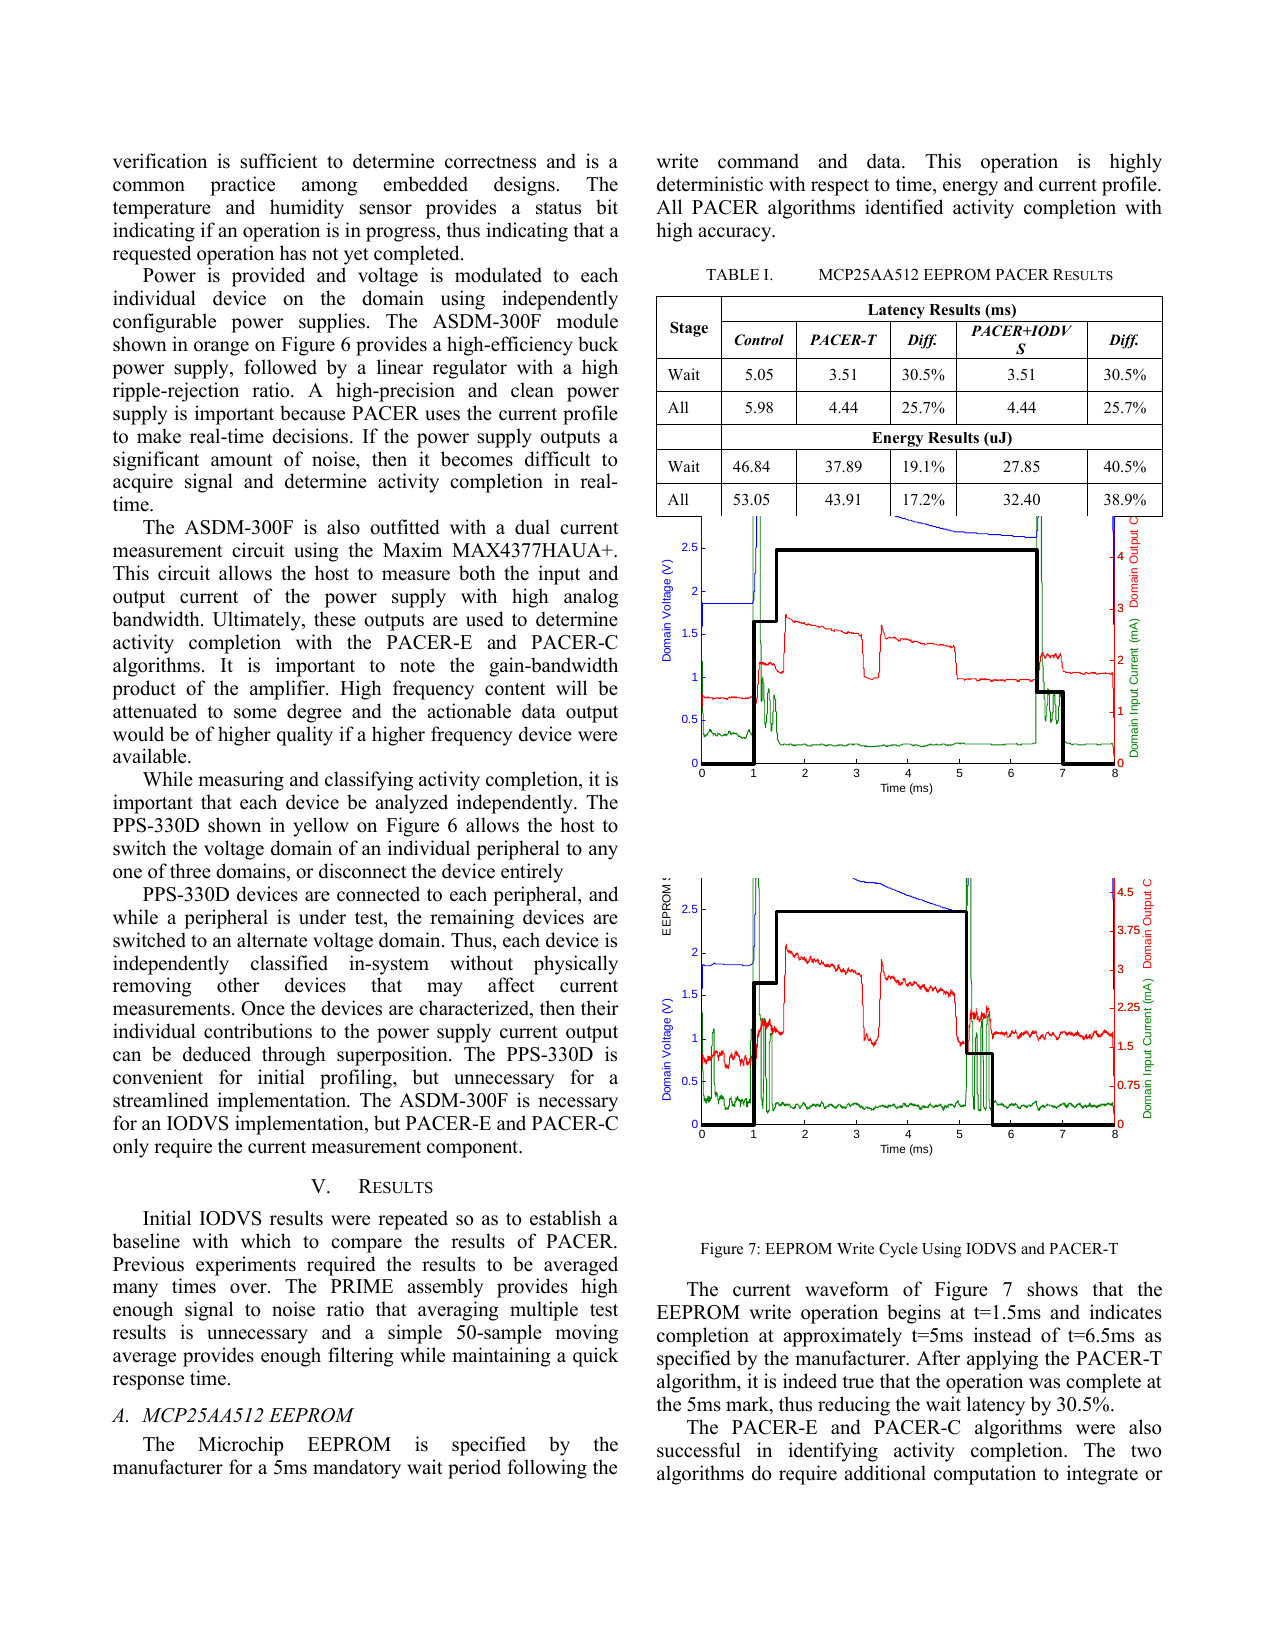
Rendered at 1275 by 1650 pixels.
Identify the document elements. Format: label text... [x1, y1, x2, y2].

table_cell PACER+IODVS [957, 322, 1087, 358]
table_cell 46.84 [722, 450, 796, 483]
table_cell [657, 425, 721, 449]
table_cell PACER-T [797, 322, 890, 358]
text Power is provided and voltage is modulated to each individual device on the domain using independently configurable power supplies. The ASDM-300F module shown in orange on Figure 6 provides a high-efficiency buck power supply, followed by a linear regulator with a high ripple-rejection ratio. A high-precision and clean power supply is important because PACER uses the current profile to make real-time decisions. If the power supply outputs a significant amount of noise, then it becomes difficult to acquire signal and determine activity completion in real-time. [112, 264, 619, 516]
table_cell 17.2% [891, 484, 956, 516]
table_cell 30.5% [891, 359, 956, 391]
text MCP25AA512 EEPROM PACER Results [656, 267, 1162, 284]
text The ASDM-300F is also outfitted with a dual current measurement circuit using the Maxim MAX4377HAUA+. This circuit allows the host to measure both the input and output current of the power supply with high analog bandwidth. Ultimately, these outputs are used to determine activity completion with the PACER-E and PACER-C algorithms. It is important to note the gain-bandwidth product of the amplifier. High frequency content will be attenuated to some degree and the actionable data output would be of higher quality if a higher frequency device were available. [112, 516, 619, 768]
table_cell All [657, 484, 721, 516]
table_cell 19.1% [891, 450, 956, 483]
table_cell 30.5% [1088, 359, 1162, 391]
table_header Stage [657, 297, 721, 358]
text PPS-330D devices are connected to each peripheral, and while a peripheral is under test, the remaining devices are switched to an alternate voltage domain. Thus, each device is independently classified in-system without physically removing other devices that may affect current measurements. Once the devices are characterized, then their individual contributions to the power supply current output can be deduced through superposition. The PPS-330D is convenient for initial profiling, but unnecessary for a streamlined implementation. The ASDM-300F is necessary for an IODVS implementation, but PACER-E and PACER-C only require the current measurement component. [112, 883, 619, 1158]
text While measuring and classifying activity completion, it is important that each device be analyzed independently. The PPS-330D shown in yellow on Figure 6 allows the host to switch the voltage domain of an individual peripheral to any one of three domains, or disconnect the device entirely [112, 768, 619, 883]
table_cell 53.05 [722, 484, 796, 516]
table_cell Control [722, 322, 796, 358]
table_cell 3.51 [957, 359, 1087, 391]
table_cell 38.9% [1088, 484, 1162, 516]
table_cell 27.85 [957, 450, 1087, 483]
table_cell Wait [657, 450, 721, 483]
table_cell Diff. [1088, 322, 1162, 358]
subtitle Results [112, 1174, 619, 1198]
text The Microchip EEPROM is specified by the manufacturer for a 5ms mandatory wait period following the write command and data. This operation is highly deterministic with respect to time, energy and current profile. All PACER algorithms identified activity completion with high accuracy. [112, 1433, 619, 1479]
text The current waveform of Figure 7 shows that the EEPROM write operation begins at t=1.5ms and indicates completion at approximately t=5ms instead of t=6.5ms as specified by the manufacturer. After applying the PACER-T algorithm, it is indeed true that the operation was complete at the 5ms mark, thus reducing the wait latency by 30.5%. [656, 1279, 1162, 1416]
table_cell 4.44 [957, 392, 1087, 424]
table_cell 25.7% [1088, 392, 1162, 424]
table_cell 43.91 [797, 484, 890, 516]
table_cell 37.89 [797, 450, 890, 483]
table_cell 5.98 [722, 392, 796, 424]
subtitle MCP25AA512 EEPROM [112, 1403, 619, 1427]
table_cell 25.7% [891, 392, 956, 424]
table_cell 4.44 [797, 392, 890, 424]
text Initial IODVS results were repeated so as to establish a baseline with which to compare the results of PACER. Previous experiments required the results to be averaged many times over. The PRIME assembly provides high enough signal to noise ratio that averaging multiple test results is unnecessary and a simple 50-sample moving average provides enough filtering while maintaining a quick response time. [112, 1207, 619, 1390]
text Figure 7: EEPROM Write Cycle Using IODVS and PACER-T [656, 1239, 1162, 1258]
table_header Latency Results (ms) [722, 297, 1162, 321]
table_cell All [657, 392, 721, 424]
table_cell 40.5% [1088, 450, 1162, 483]
table_cell 5.05 [722, 359, 796, 391]
table_cell Wait [657, 359, 721, 391]
table_cell Diff. [891, 322, 956, 358]
text The Microchip EEPROM is specified by the manufacturer for a 5ms mandatory wait period following the write command and data. This operation is highly deterministic with respect to time, energy and current profile. All PACER algorithms identified activity completion with high accuracy. [656, 150, 1162, 242]
table_cell 3.51 [797, 359, 890, 391]
table_cell Energy Results (uJ) [722, 425, 1162, 449]
table_cell 32.40 [957, 484, 1087, 516]
